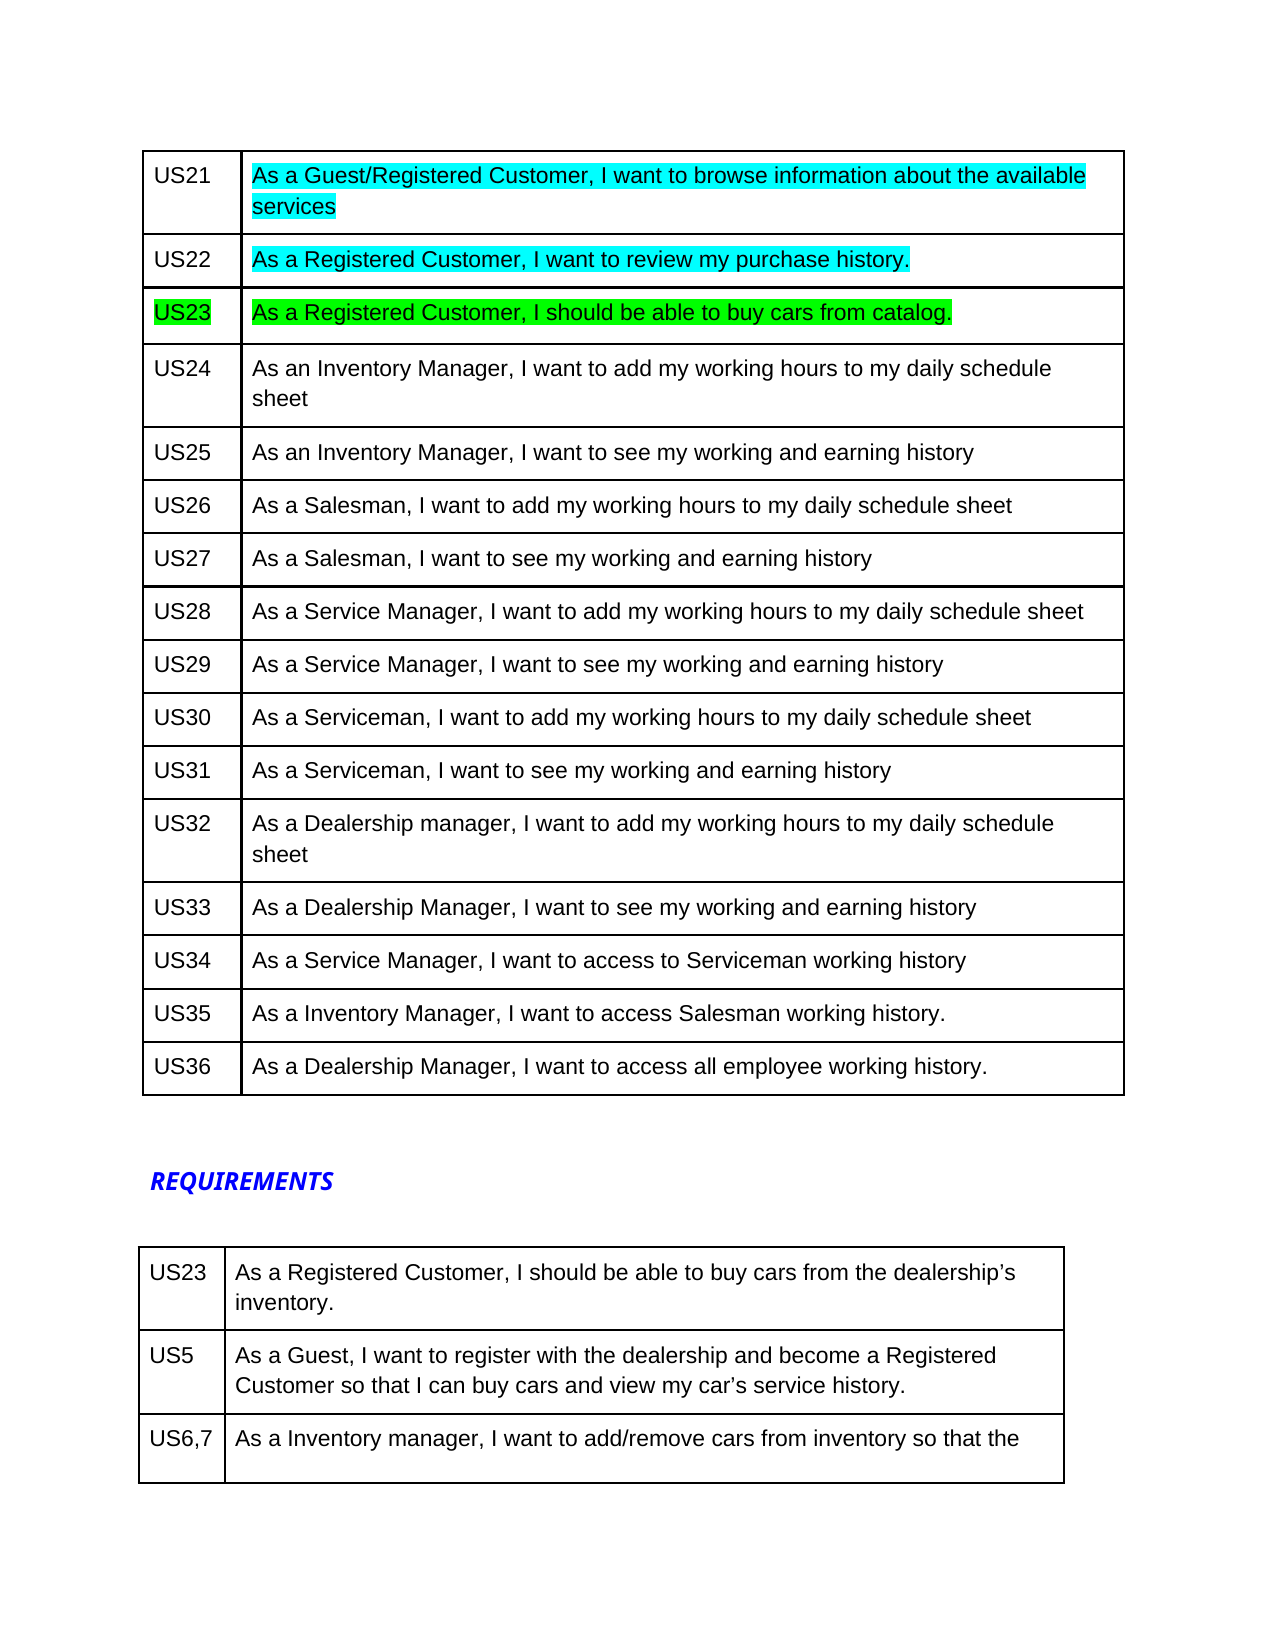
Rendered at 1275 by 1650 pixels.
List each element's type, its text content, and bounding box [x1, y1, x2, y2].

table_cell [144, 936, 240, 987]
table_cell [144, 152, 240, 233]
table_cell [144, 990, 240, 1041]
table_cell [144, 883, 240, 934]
subtitle REQUIREMENTS [150, 1163, 1125, 1198]
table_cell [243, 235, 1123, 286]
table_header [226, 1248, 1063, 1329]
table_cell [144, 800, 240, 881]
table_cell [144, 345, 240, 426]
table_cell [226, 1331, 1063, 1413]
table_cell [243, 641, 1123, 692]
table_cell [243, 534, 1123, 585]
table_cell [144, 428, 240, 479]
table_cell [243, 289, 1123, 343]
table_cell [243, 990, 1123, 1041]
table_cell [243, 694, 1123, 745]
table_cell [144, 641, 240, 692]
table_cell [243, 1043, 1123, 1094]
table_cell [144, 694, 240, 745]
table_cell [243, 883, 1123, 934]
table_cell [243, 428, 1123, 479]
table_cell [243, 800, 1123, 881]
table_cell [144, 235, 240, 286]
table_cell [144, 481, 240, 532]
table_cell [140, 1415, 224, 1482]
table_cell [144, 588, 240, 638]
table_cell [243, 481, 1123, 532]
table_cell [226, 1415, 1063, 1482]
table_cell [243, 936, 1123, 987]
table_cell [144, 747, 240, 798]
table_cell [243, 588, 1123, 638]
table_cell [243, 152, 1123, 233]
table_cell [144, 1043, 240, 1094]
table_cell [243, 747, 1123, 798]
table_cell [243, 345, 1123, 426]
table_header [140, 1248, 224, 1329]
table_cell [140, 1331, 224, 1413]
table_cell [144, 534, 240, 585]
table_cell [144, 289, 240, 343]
